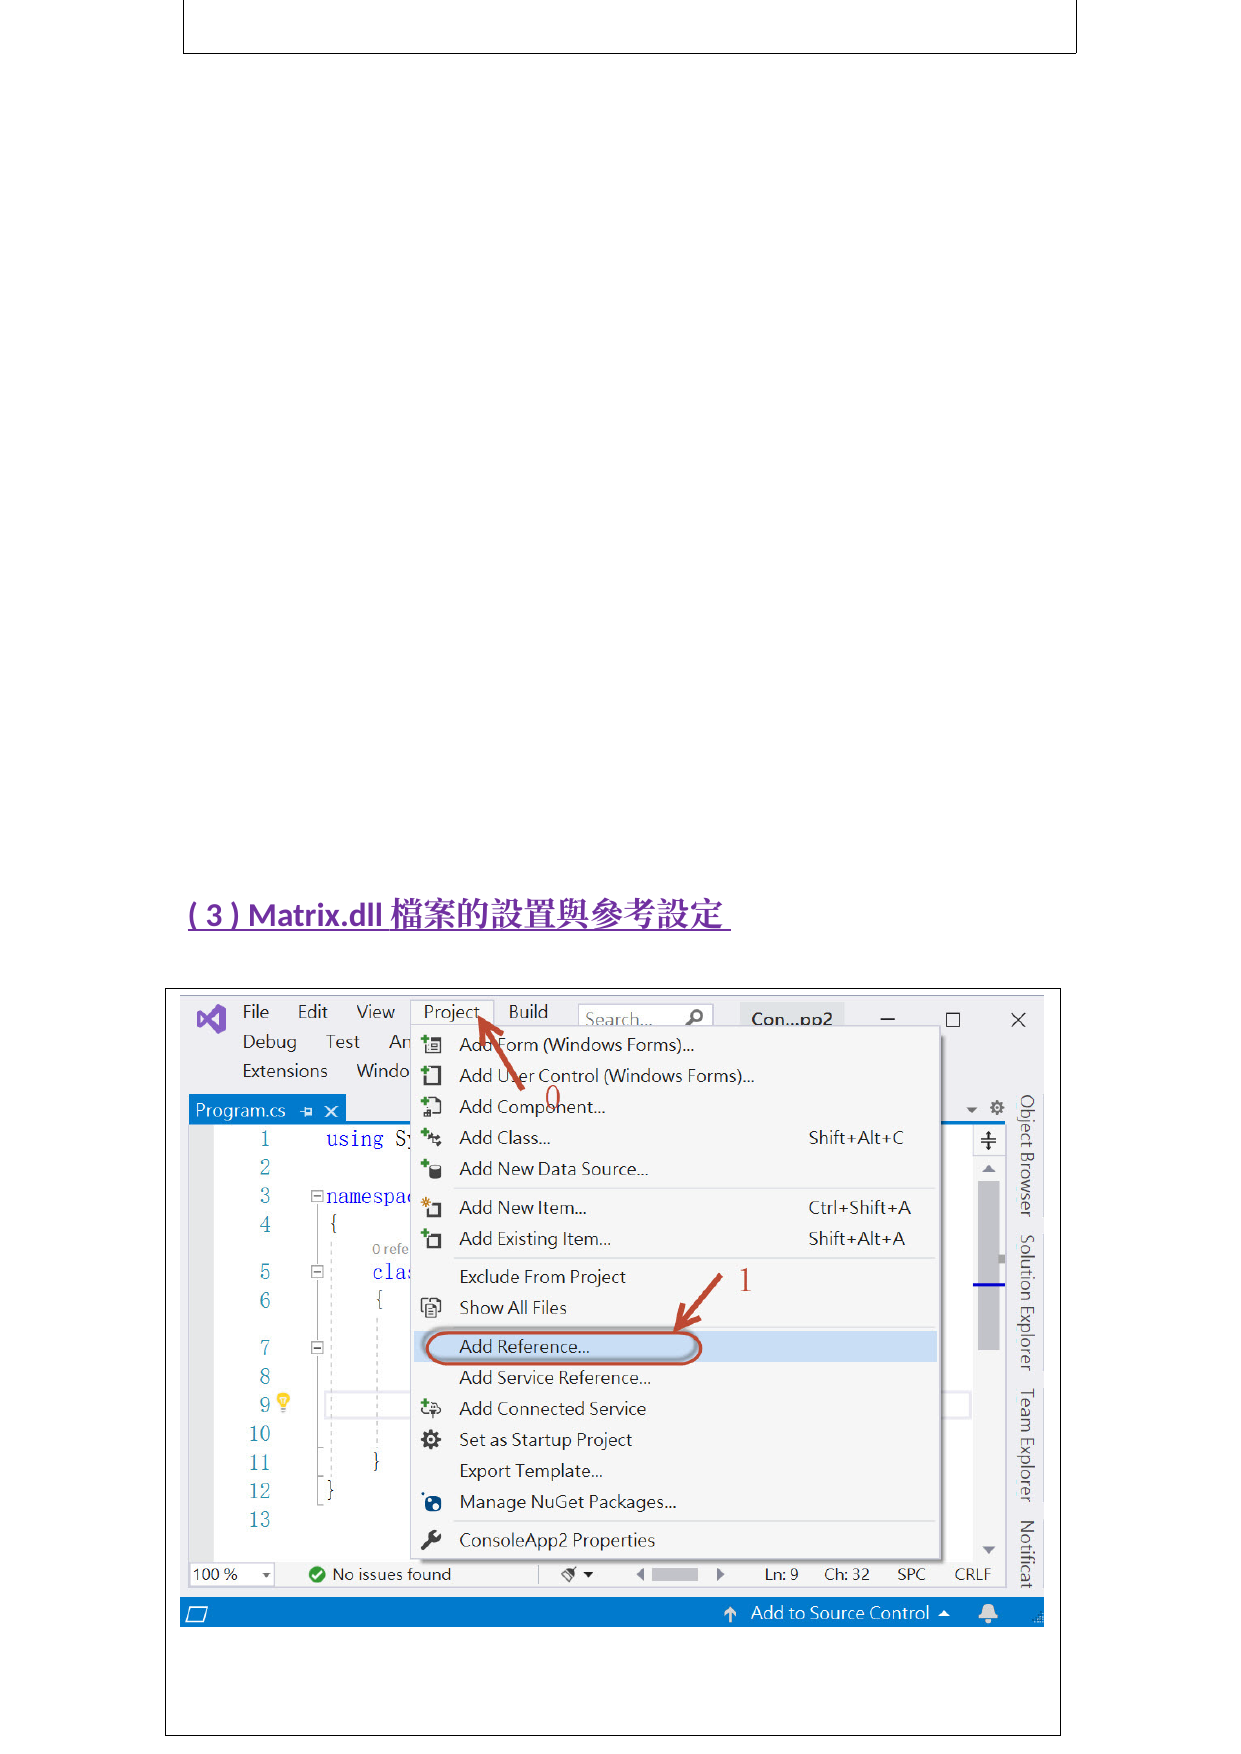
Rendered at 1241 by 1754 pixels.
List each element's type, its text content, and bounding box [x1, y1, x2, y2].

text ( 3 ) Matrix.dll檔案的設置與參考設定 [187, 875, 1053, 950]
picture [180, 995, 1044, 1627]
